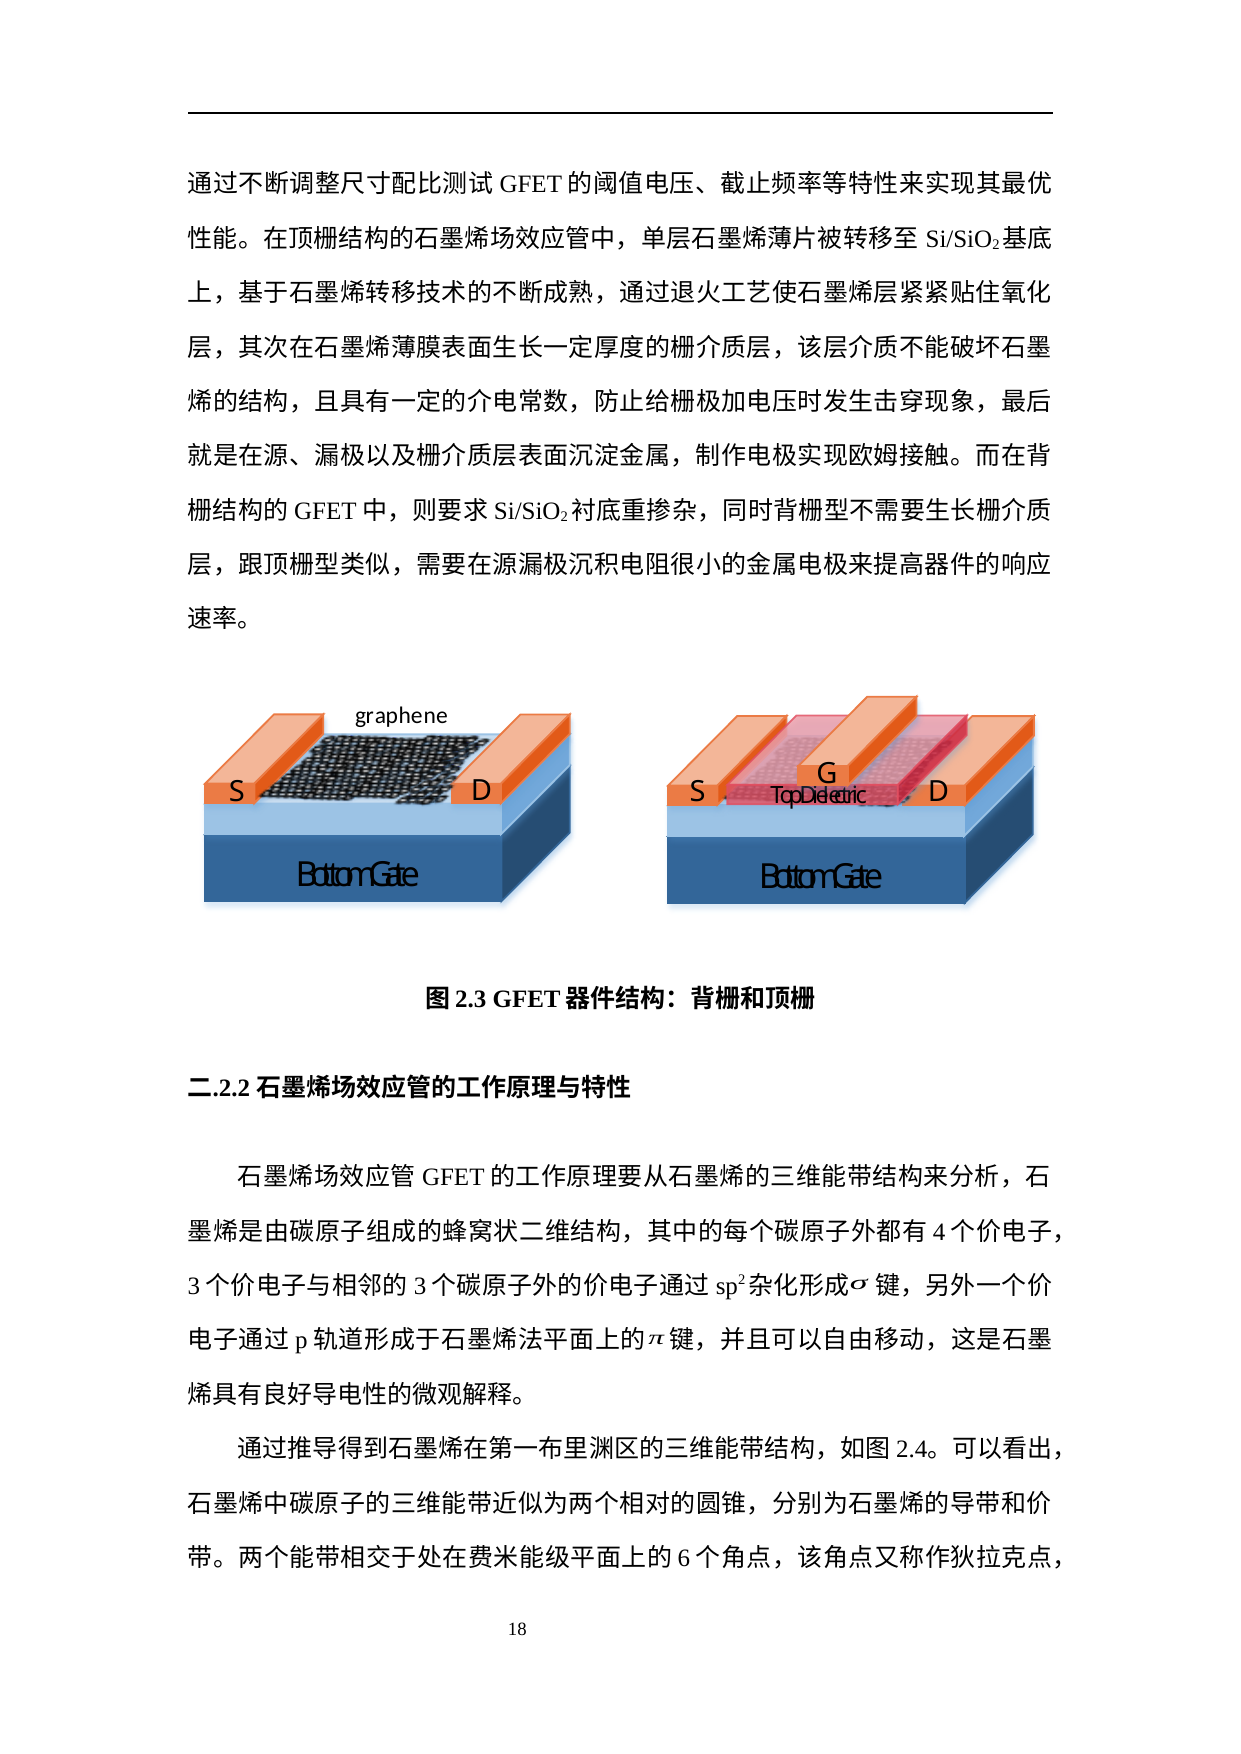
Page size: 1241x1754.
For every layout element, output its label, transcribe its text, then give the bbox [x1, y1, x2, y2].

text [187, 164, 1053, 635]
text 图2.3 GFET器件结构：背栅和顶栅 [187, 978, 1053, 1014]
text 石墨烯场效应管GFET的工作原理要从石墨烯的三维能带结构来分析，石墨烯是由碳原子组成的蜂窝状二维结构，其中的每个碳原子外都有4个价电子，3个价电子与相邻的3个碳原子外的价电子通过sp2杂化形成键，另外一个价电子通过p轨道形成于石墨烯法平面上的键，并且可以自由移动，这是石墨烯具有良好导电性的微观解释。 [187, 1157, 1053, 1411]
subtitle 石墨烯场效应管的工作原理与特性 [187, 1067, 1053, 1103]
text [187, 1429, 1053, 1574]
